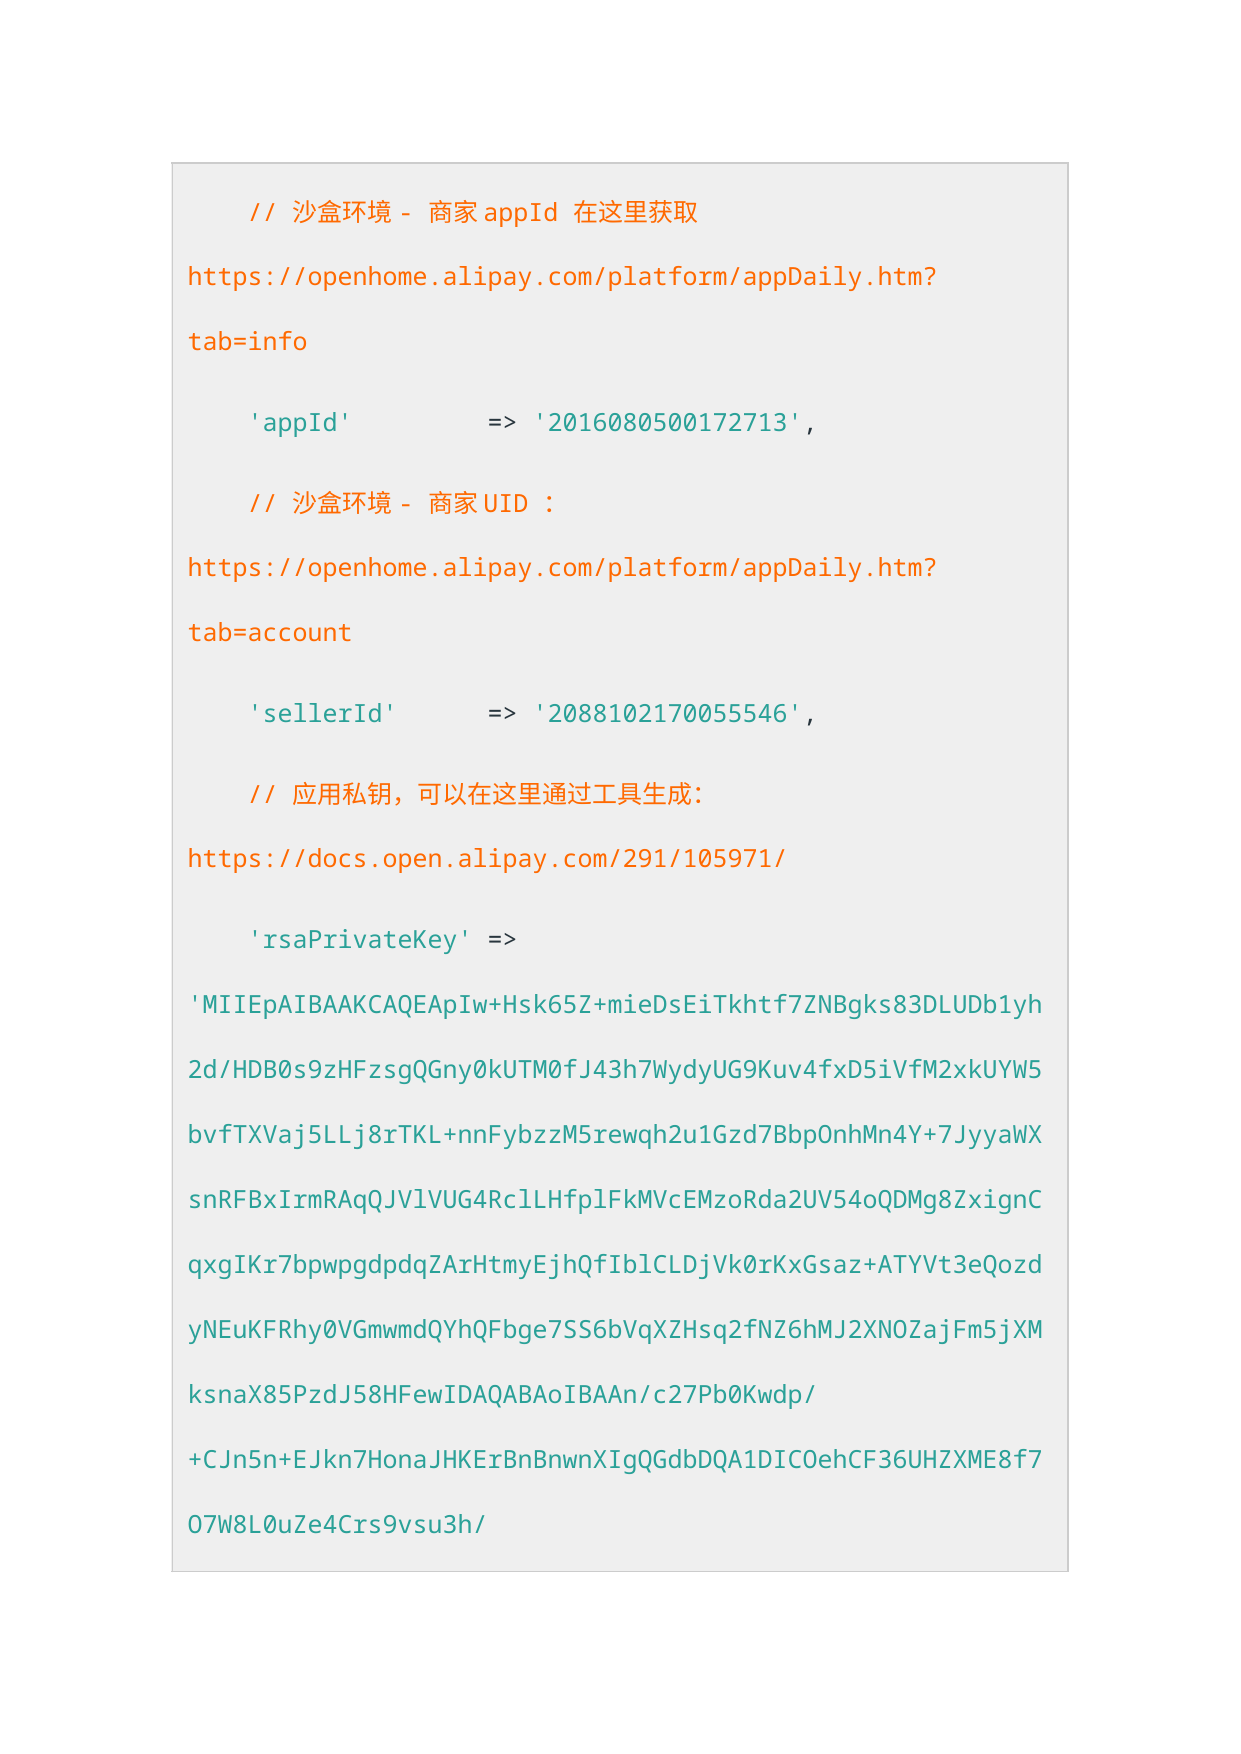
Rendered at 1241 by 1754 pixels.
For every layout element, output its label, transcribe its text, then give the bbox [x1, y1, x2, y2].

text // 沙盒环境 - 商家UID ： https://openhome.alipay.com/platform/appDaily.htm?tab=account [173, 453, 1067, 664]
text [173, 890, 1067, 1571]
text 'sellerId' => '2088102170055546', [173, 664, 1067, 744]
text 'appId' => '2016080500172713', [173, 373, 1067, 453]
text // 沙盒环境 - 商家appId 在这里获取 https://openhome.alipay.com/platform/appDaily.htm?tab=info [173, 164, 1067, 373]
text // 应用私钥，可以在这里通过工具生成：https://docs.open.alipay.com/291/105971/ [173, 744, 1067, 890]
